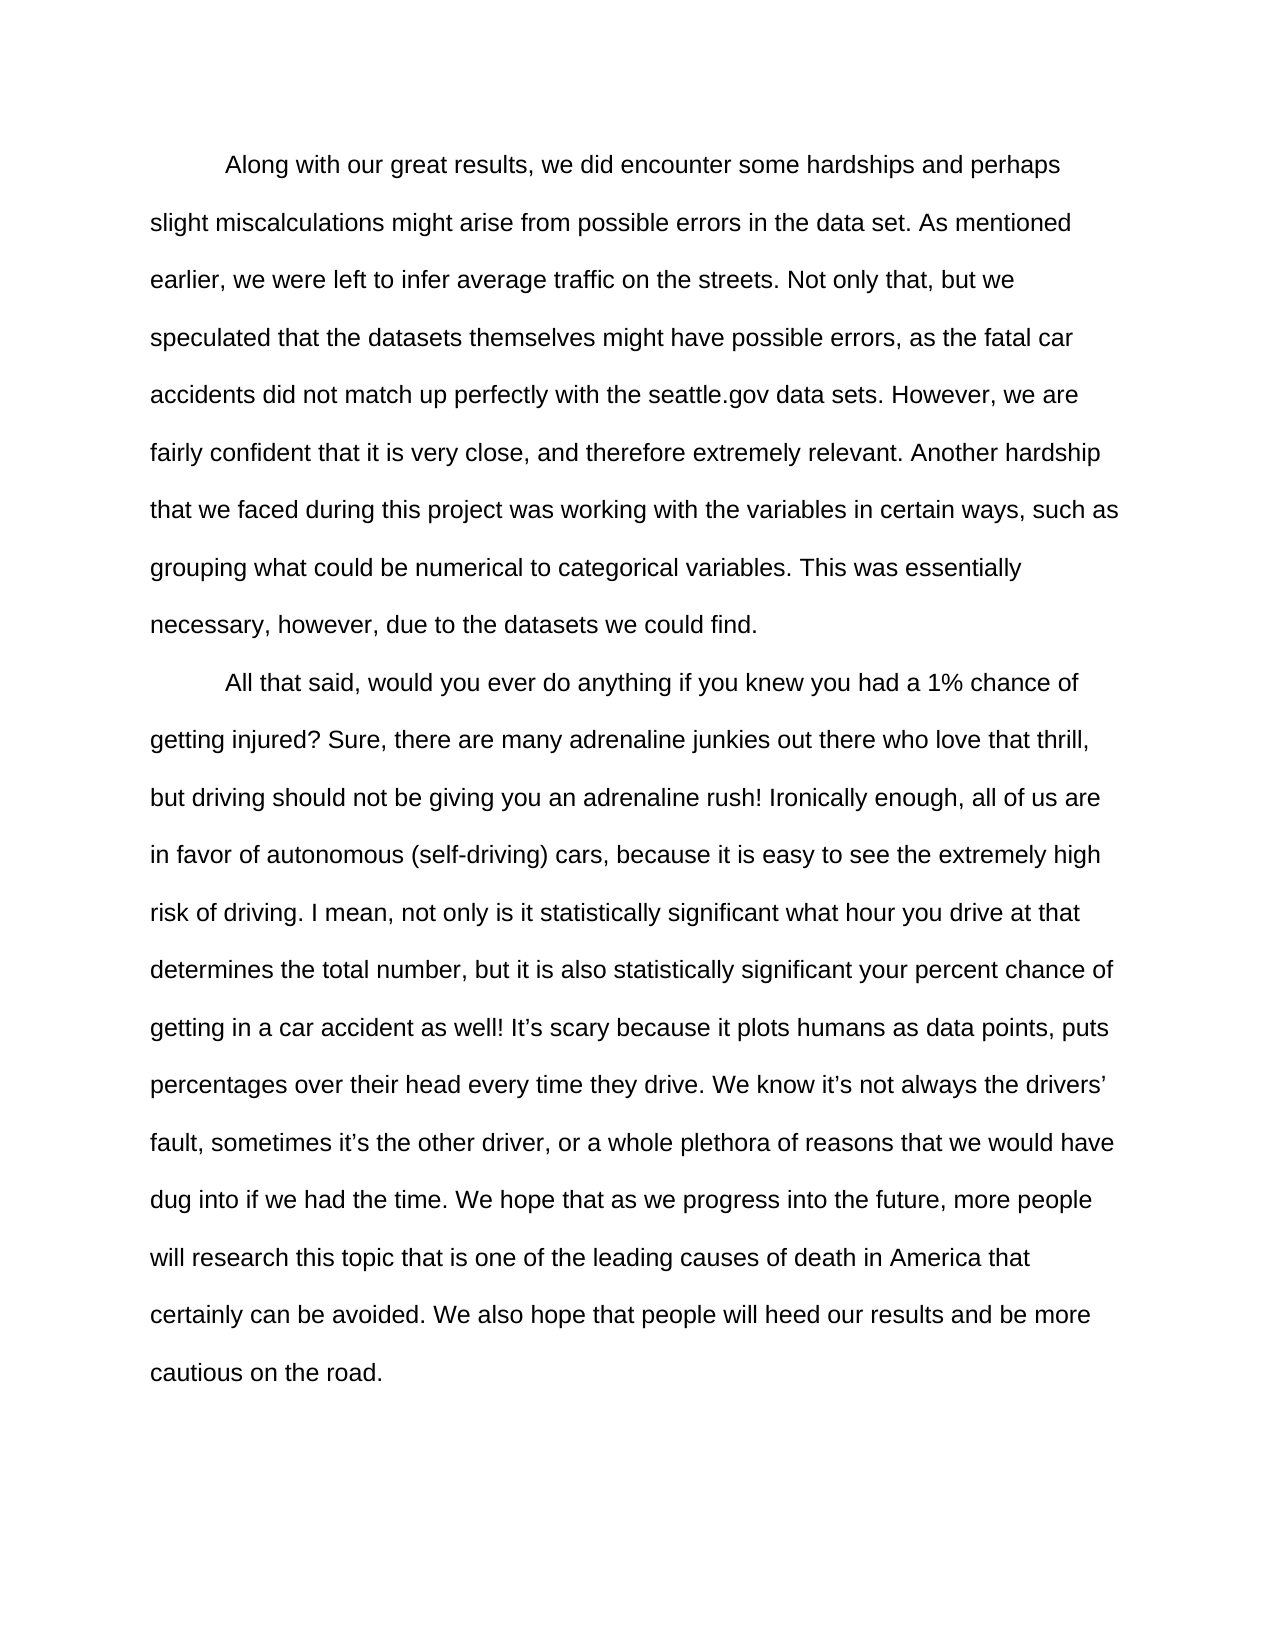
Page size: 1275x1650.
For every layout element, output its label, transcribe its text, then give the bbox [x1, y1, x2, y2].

text Along with our great results, we did encounter some hardships and perhaps slight miscalculations might arise from possible errors in the data set. As mentioned earlier, we were left to infer average traffic on the streets. Not only that, but we speculated that the datasets themselves might have possible errors, as the fatal car accidents did not match up perfectly with the seattle.gov data sets. However, we are fairly confident that it is very close, and therefore extremely relevant. Another hardship that we faced during this project was working with the variables in certain ways, such as grouping what could be numerical to categorical variables. This was essentially necessary, however, due to the datasets we could find. [150, 150, 1125, 639]
text All that said, would you ever do anything if you knew you had a 1% chance of getting injured? Sure, there are many adrenaline junkies out there who love that thrill, but driving should not be giving you an adrenaline rush! Ironically enough, all of us are in favor of autonomous (self-driving) cars, because it is easy to see the extremely high risk of driving. I mean, not only is it statistically significant what hour you drive at that determines the total number, but it is also statistically significant your percent chance of getting in a car accident as well! It’s scary because it plots humans as data points, puts percentages over their head every time they drive. We know it’s not always the drivers’ fault, sometimes it’s the other driver, or a whole plethora of reasons that we would have dug into if we had the time. We hope that as we progress into the future, more people will research this topic that is one of the leading causes of death in America that certainly can be avoided. We also hope that people will heed our results and be more cautious on the road. [150, 667, 1125, 1386]
